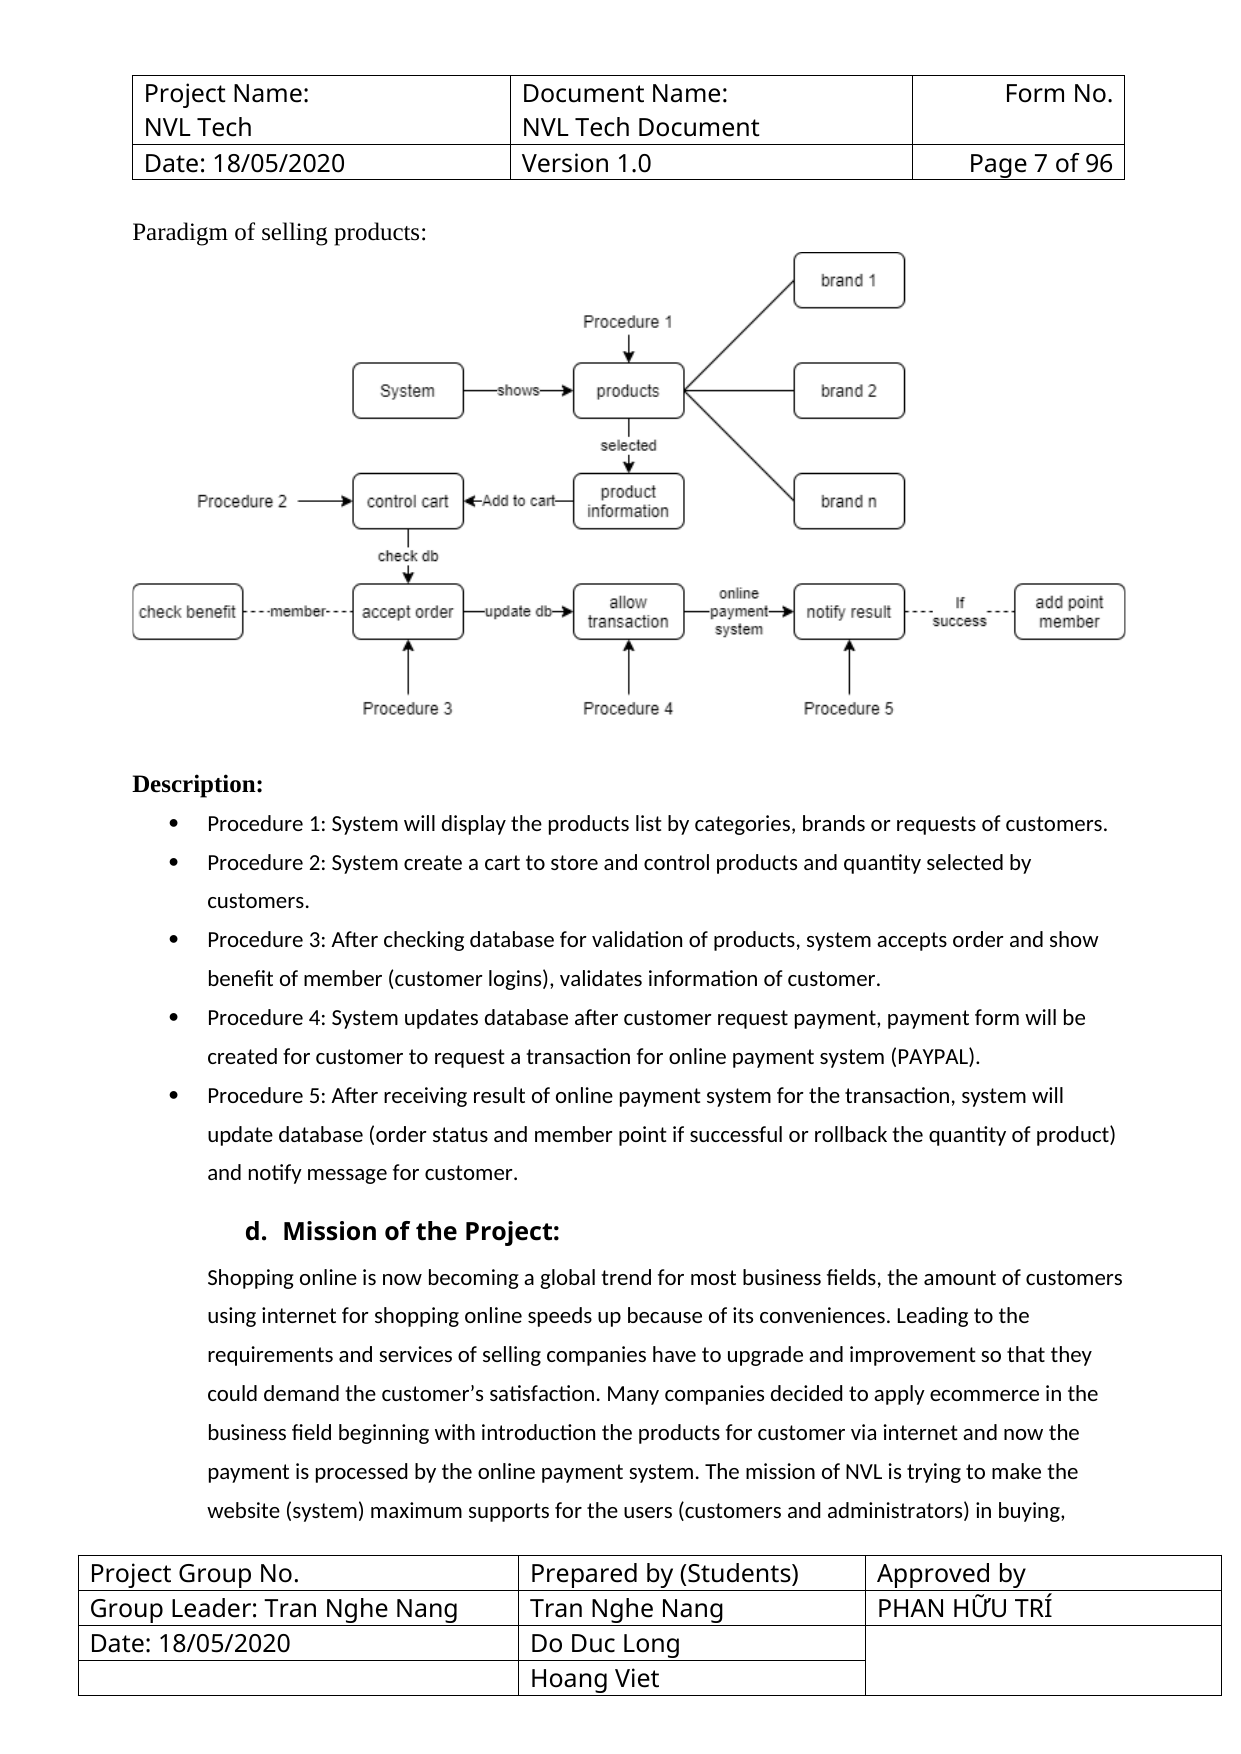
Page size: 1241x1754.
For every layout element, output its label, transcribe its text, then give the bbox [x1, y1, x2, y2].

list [207, 1254, 1125, 1526]
list Procedure 4: System updates database after customer request payment, payment form will be created for customer to request a transaction for online payment system (PAYPAL). [169, 994, 1125, 1072]
subtitle Mission of the Project: [244, 1214, 1125, 1248]
list Procedure 5: After receiving result of online payment system for the transaction, system will update database (order status and member point if successful or rollback the quantity of product) and notify message for customer. [169, 1072, 1125, 1189]
list Procedure 1: System will display the products list by categories, brands or requests of customers. [169, 800, 1125, 839]
text Paradigm of selling products: [132, 209, 1125, 248]
list Procedure 3: After checking database for validation of products, system accepts order and show benefit of member (customer logins), validates information of customer. [169, 917, 1125, 994]
text Description: [132, 761, 1125, 800]
list Procedure 2: System create a cart to store and control products and quantity selected by customers. [169, 839, 1125, 917]
picture [132, 252, 1126, 723]
